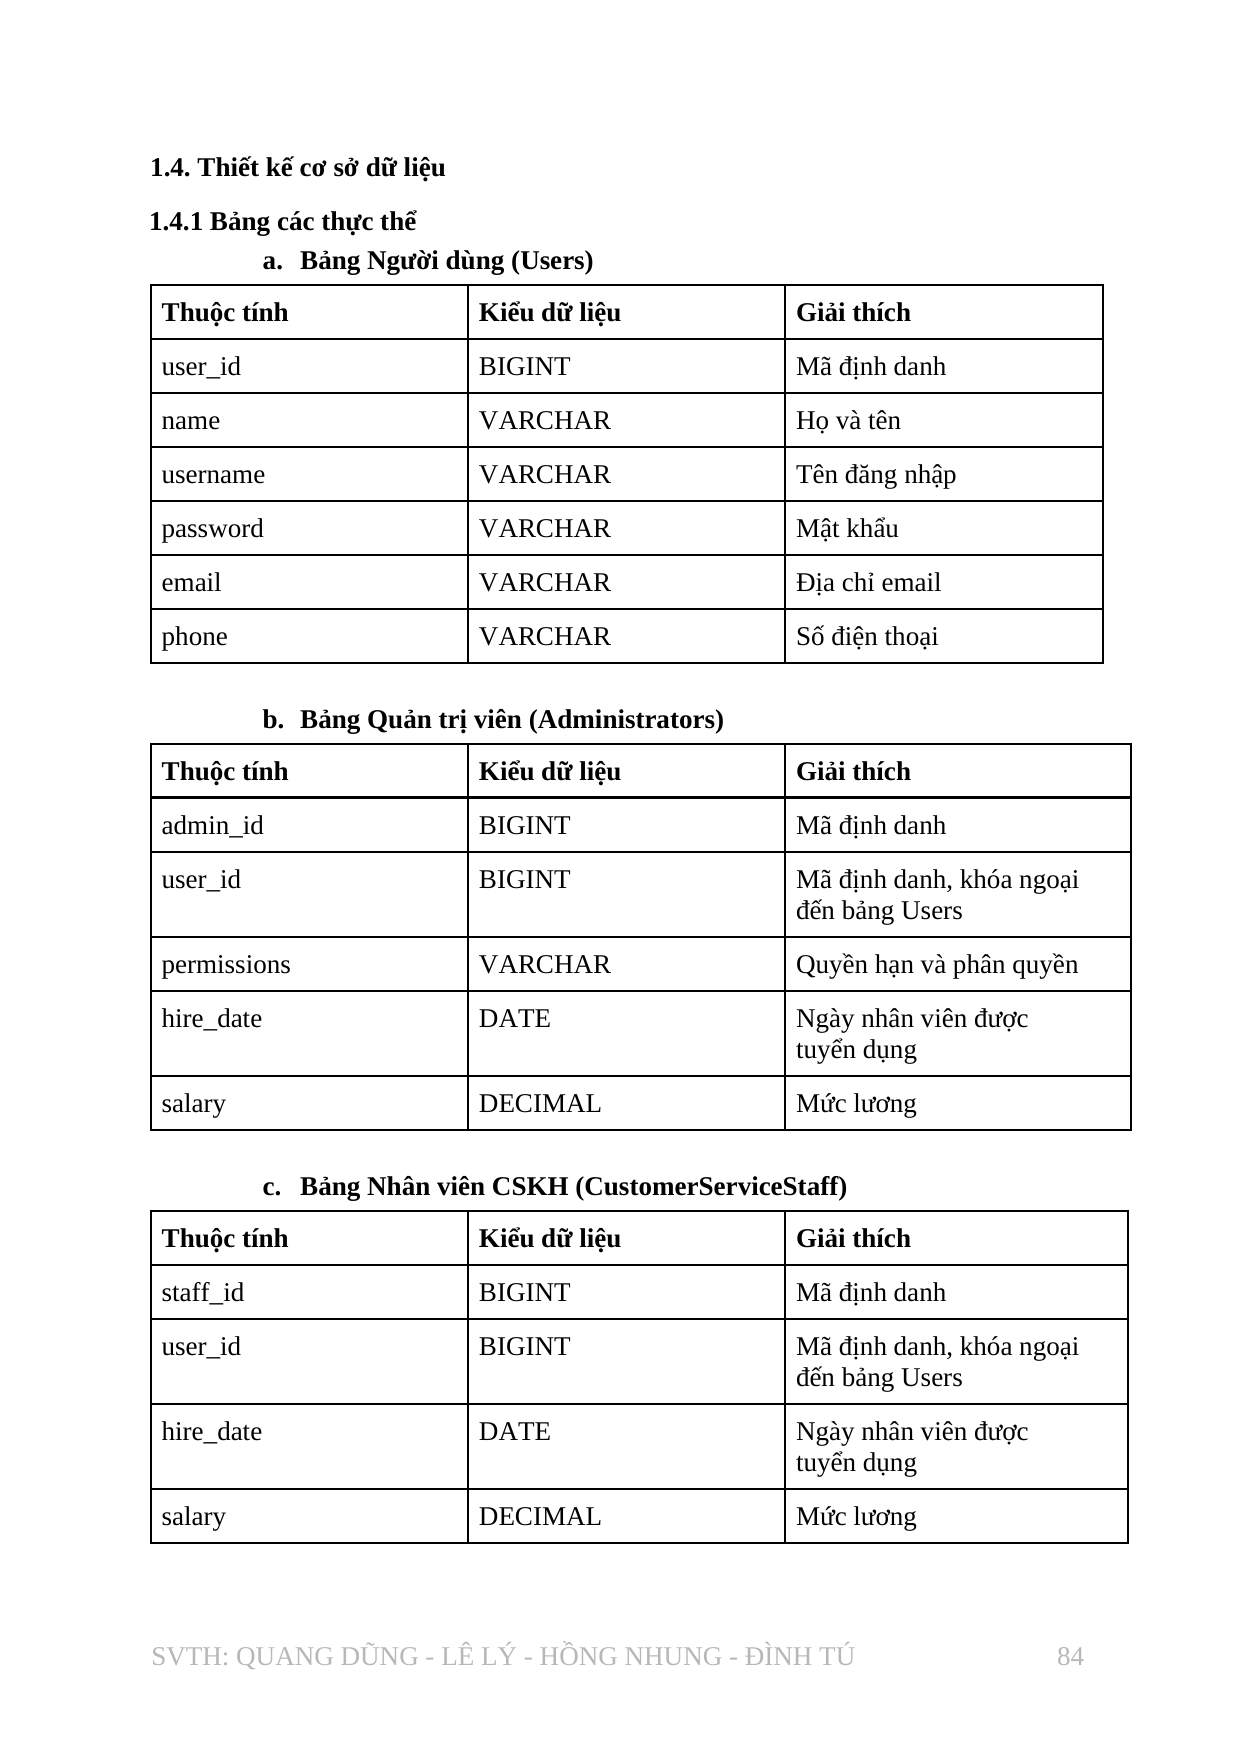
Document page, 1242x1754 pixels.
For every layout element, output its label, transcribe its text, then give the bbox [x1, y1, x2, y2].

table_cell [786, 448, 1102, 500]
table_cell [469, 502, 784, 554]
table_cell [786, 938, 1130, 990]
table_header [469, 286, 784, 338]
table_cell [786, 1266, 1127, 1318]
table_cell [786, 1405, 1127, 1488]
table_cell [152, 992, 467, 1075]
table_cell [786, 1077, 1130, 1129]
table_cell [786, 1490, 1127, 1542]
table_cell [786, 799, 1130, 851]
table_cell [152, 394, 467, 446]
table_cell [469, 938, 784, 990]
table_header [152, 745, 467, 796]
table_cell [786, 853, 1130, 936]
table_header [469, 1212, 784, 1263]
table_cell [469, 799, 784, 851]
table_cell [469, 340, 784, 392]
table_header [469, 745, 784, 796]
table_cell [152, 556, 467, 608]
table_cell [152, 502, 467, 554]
subtitle Bảng Quản trị viên (Administrators) [262, 703, 1090, 734]
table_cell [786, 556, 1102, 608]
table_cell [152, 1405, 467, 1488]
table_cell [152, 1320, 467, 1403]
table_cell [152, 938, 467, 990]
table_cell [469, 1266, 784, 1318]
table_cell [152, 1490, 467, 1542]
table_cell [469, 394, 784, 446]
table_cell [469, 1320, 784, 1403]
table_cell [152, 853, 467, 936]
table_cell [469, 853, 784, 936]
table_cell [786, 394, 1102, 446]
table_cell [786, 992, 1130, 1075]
subtitle 1.4.1 Bảng các thực thể [149, 205, 1090, 236]
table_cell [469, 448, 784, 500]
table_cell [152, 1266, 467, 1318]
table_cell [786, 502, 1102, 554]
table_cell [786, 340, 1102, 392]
subtitle 1.4. Thiết kế cơ sở dữ liệu [150, 151, 1090, 182]
subtitle Bảng Người dùng (Users) [262, 244, 1090, 276]
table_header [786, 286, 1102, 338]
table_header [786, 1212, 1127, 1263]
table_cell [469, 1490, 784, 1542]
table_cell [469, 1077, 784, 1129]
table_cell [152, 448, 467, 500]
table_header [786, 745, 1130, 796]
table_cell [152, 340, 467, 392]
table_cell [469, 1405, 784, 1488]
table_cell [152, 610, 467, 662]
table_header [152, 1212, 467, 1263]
subtitle Bảng Nhân viên CSKH (CustomerServiceStaff) [262, 1170, 1090, 1201]
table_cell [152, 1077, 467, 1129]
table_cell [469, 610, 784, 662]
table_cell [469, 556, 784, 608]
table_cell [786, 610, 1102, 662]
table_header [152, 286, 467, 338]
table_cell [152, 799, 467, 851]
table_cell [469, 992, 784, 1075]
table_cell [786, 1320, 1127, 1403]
